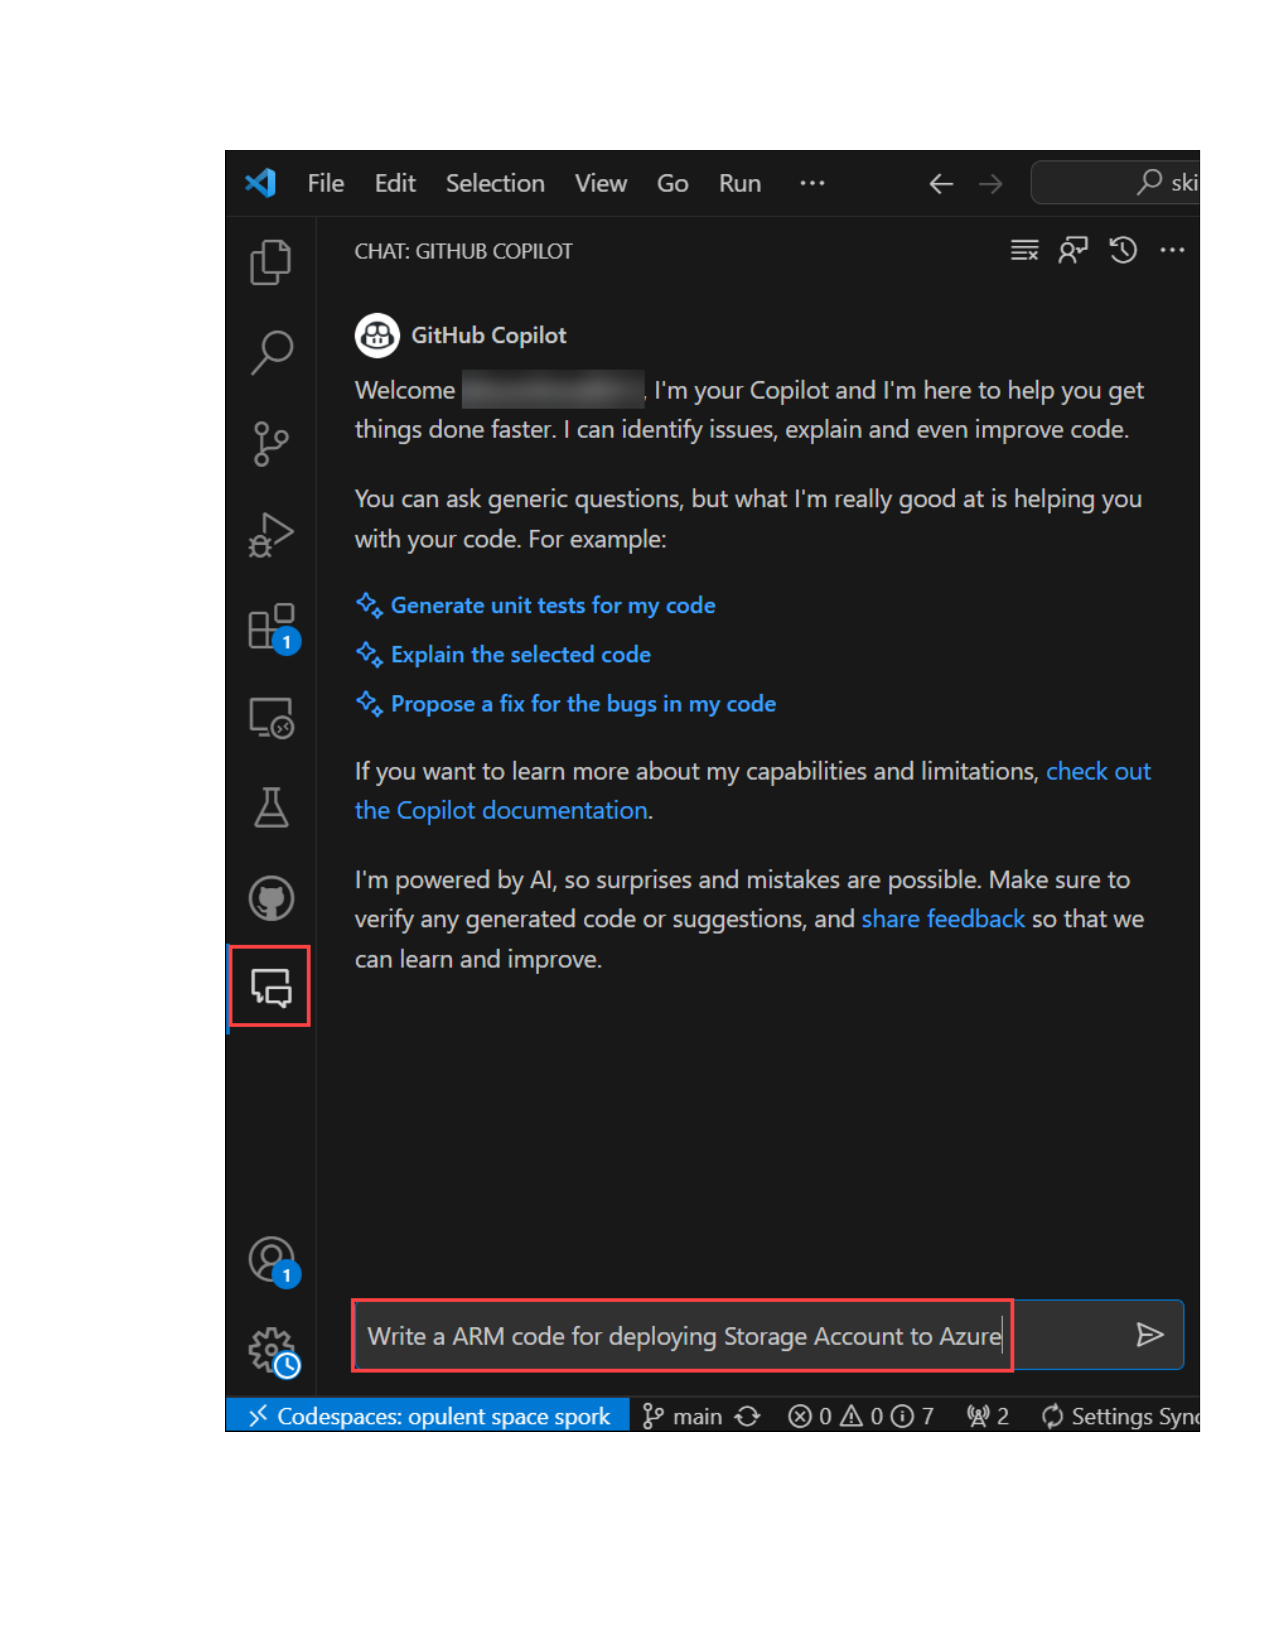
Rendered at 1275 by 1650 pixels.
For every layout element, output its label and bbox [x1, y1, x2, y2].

picture [225, 150, 1200, 1432]
